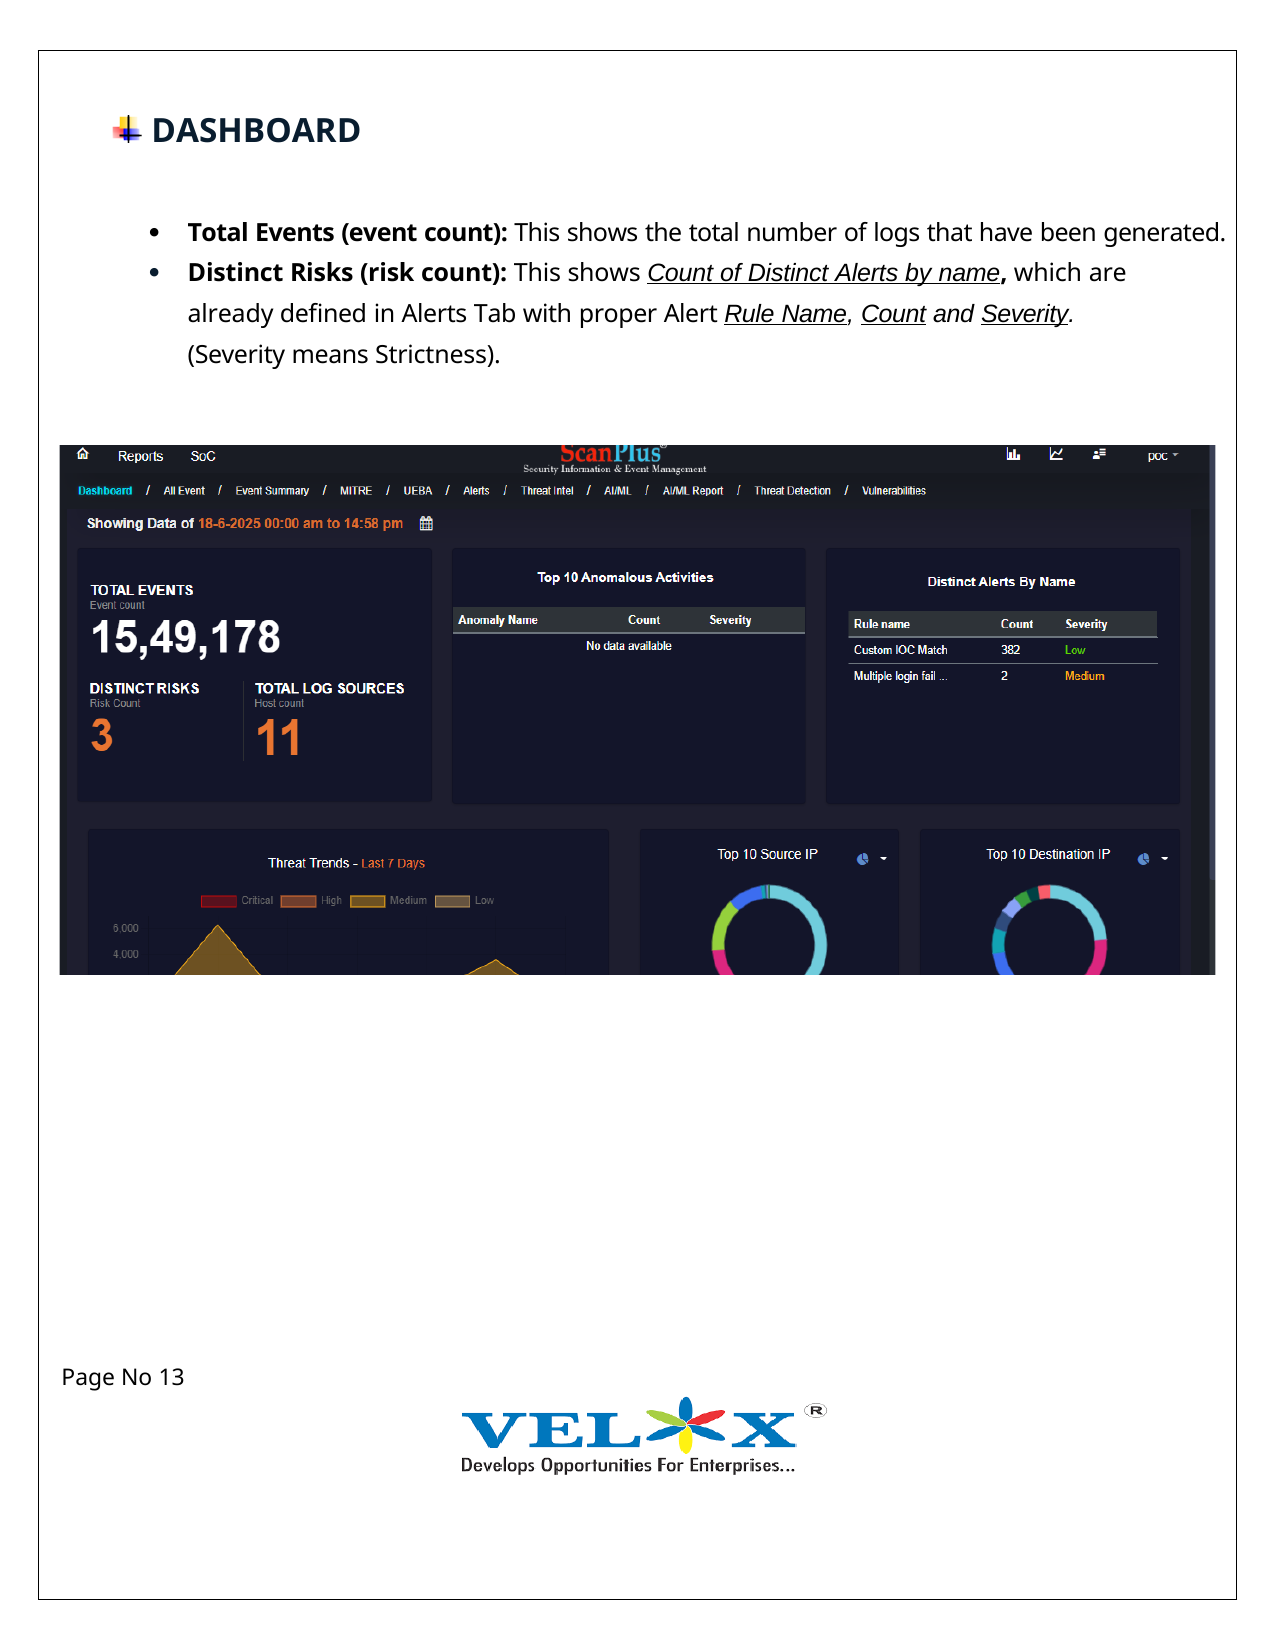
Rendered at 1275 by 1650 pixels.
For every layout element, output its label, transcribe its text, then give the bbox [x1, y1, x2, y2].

list Total Events (event count): This shows the total number of logs that have been generated. [150, 214, 1236, 248]
picture [112, 115, 142, 143]
list Distinct Risks (risk count): This shows Count of Distinct Alerts by name, which are already defined in Alerts Tab with proper Alert Rule Name, Count and Severity. (Severity means Strictness). [150, 255, 1162, 370]
picture [433, 1392, 842, 1485]
picture [59, 445, 1216, 975]
subtitle DASHBOARD [112, 107, 1236, 153]
